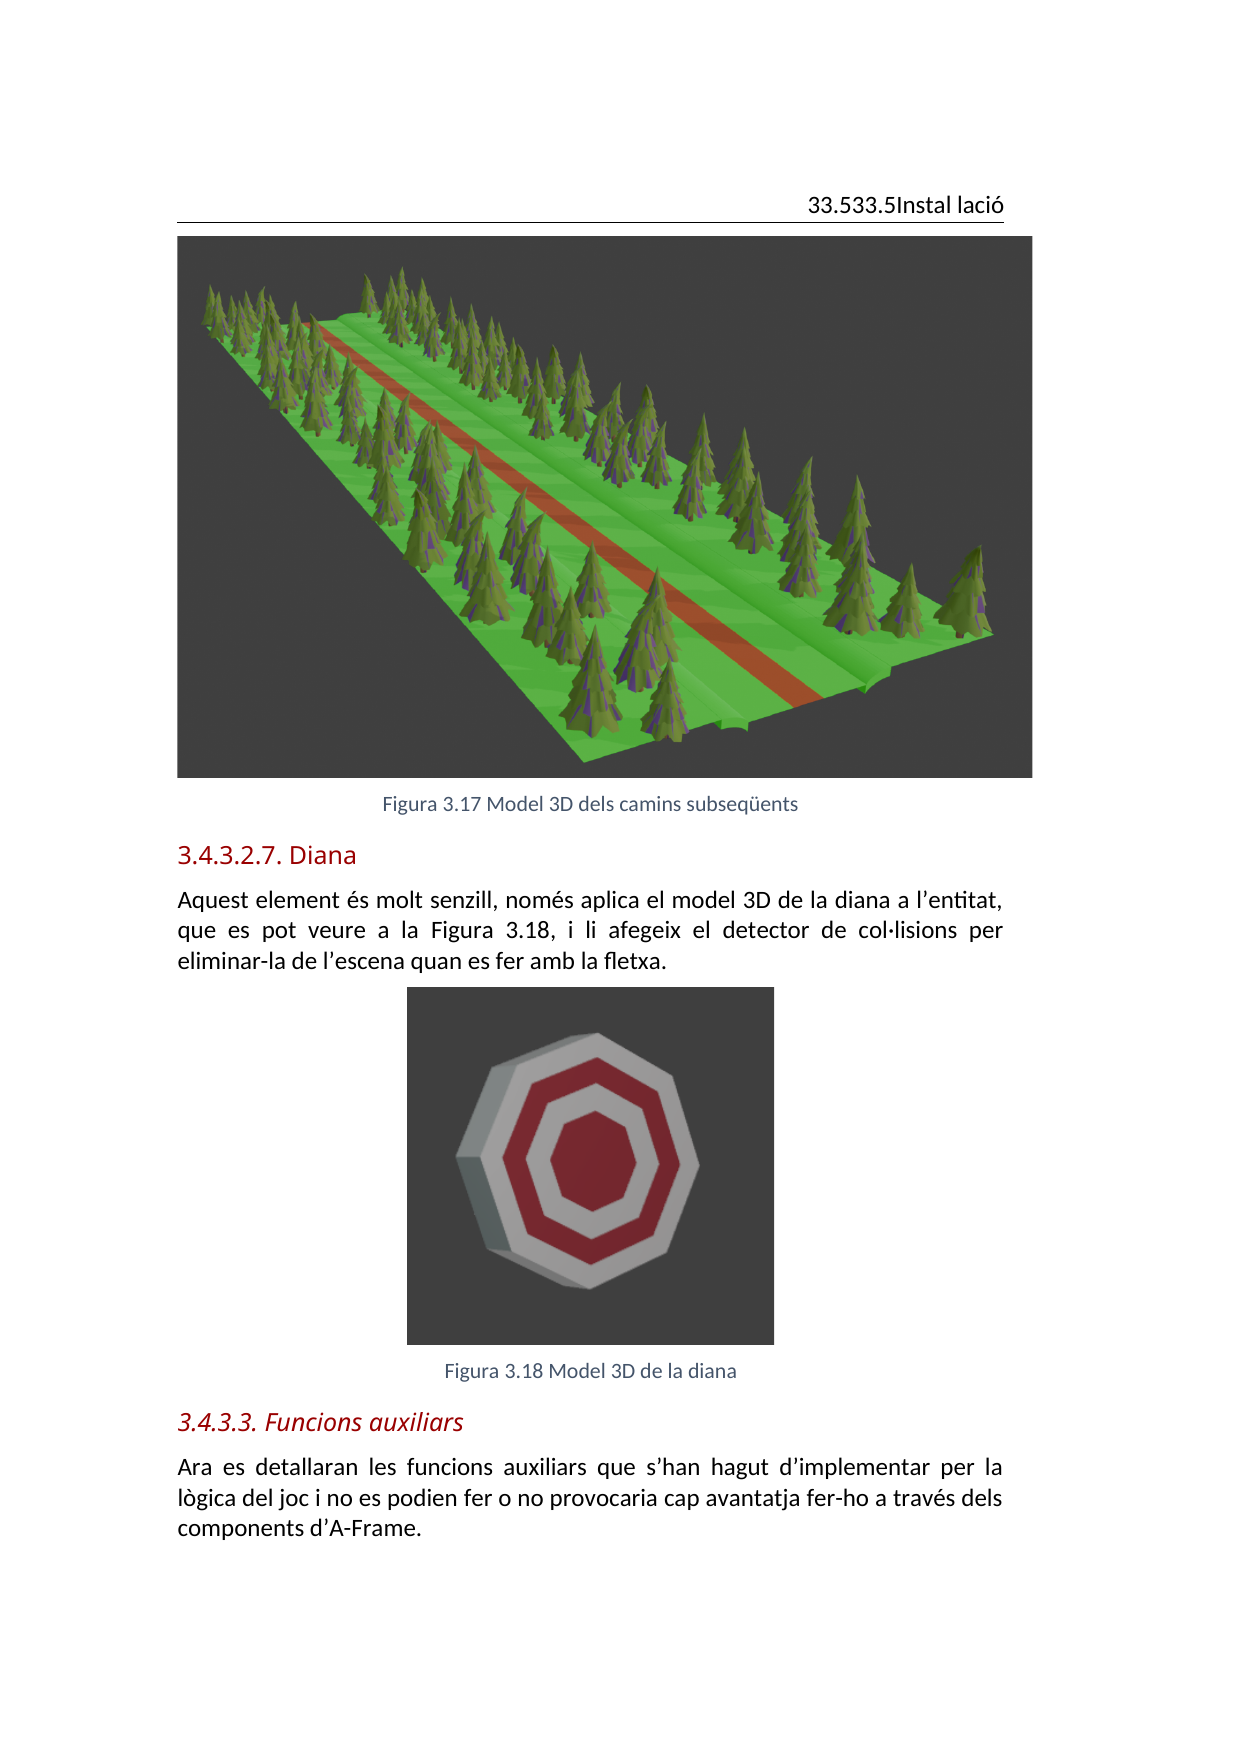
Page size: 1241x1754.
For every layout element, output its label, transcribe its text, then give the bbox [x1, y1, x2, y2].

picture [407, 987, 775, 1345]
picture [177, 236, 1033, 778]
text Ara es detallaran les funcions auxiliars que s’han hagut d’implementar per la lògica del joc i no es podien fer o no provocaria cap avantatja fer-ho a través dels components d’A-Frame. [177, 1451, 1004, 1543]
subtitle Diana [177, 837, 1004, 871]
subtitle Funcions auxiliars [177, 1405, 1004, 1439]
